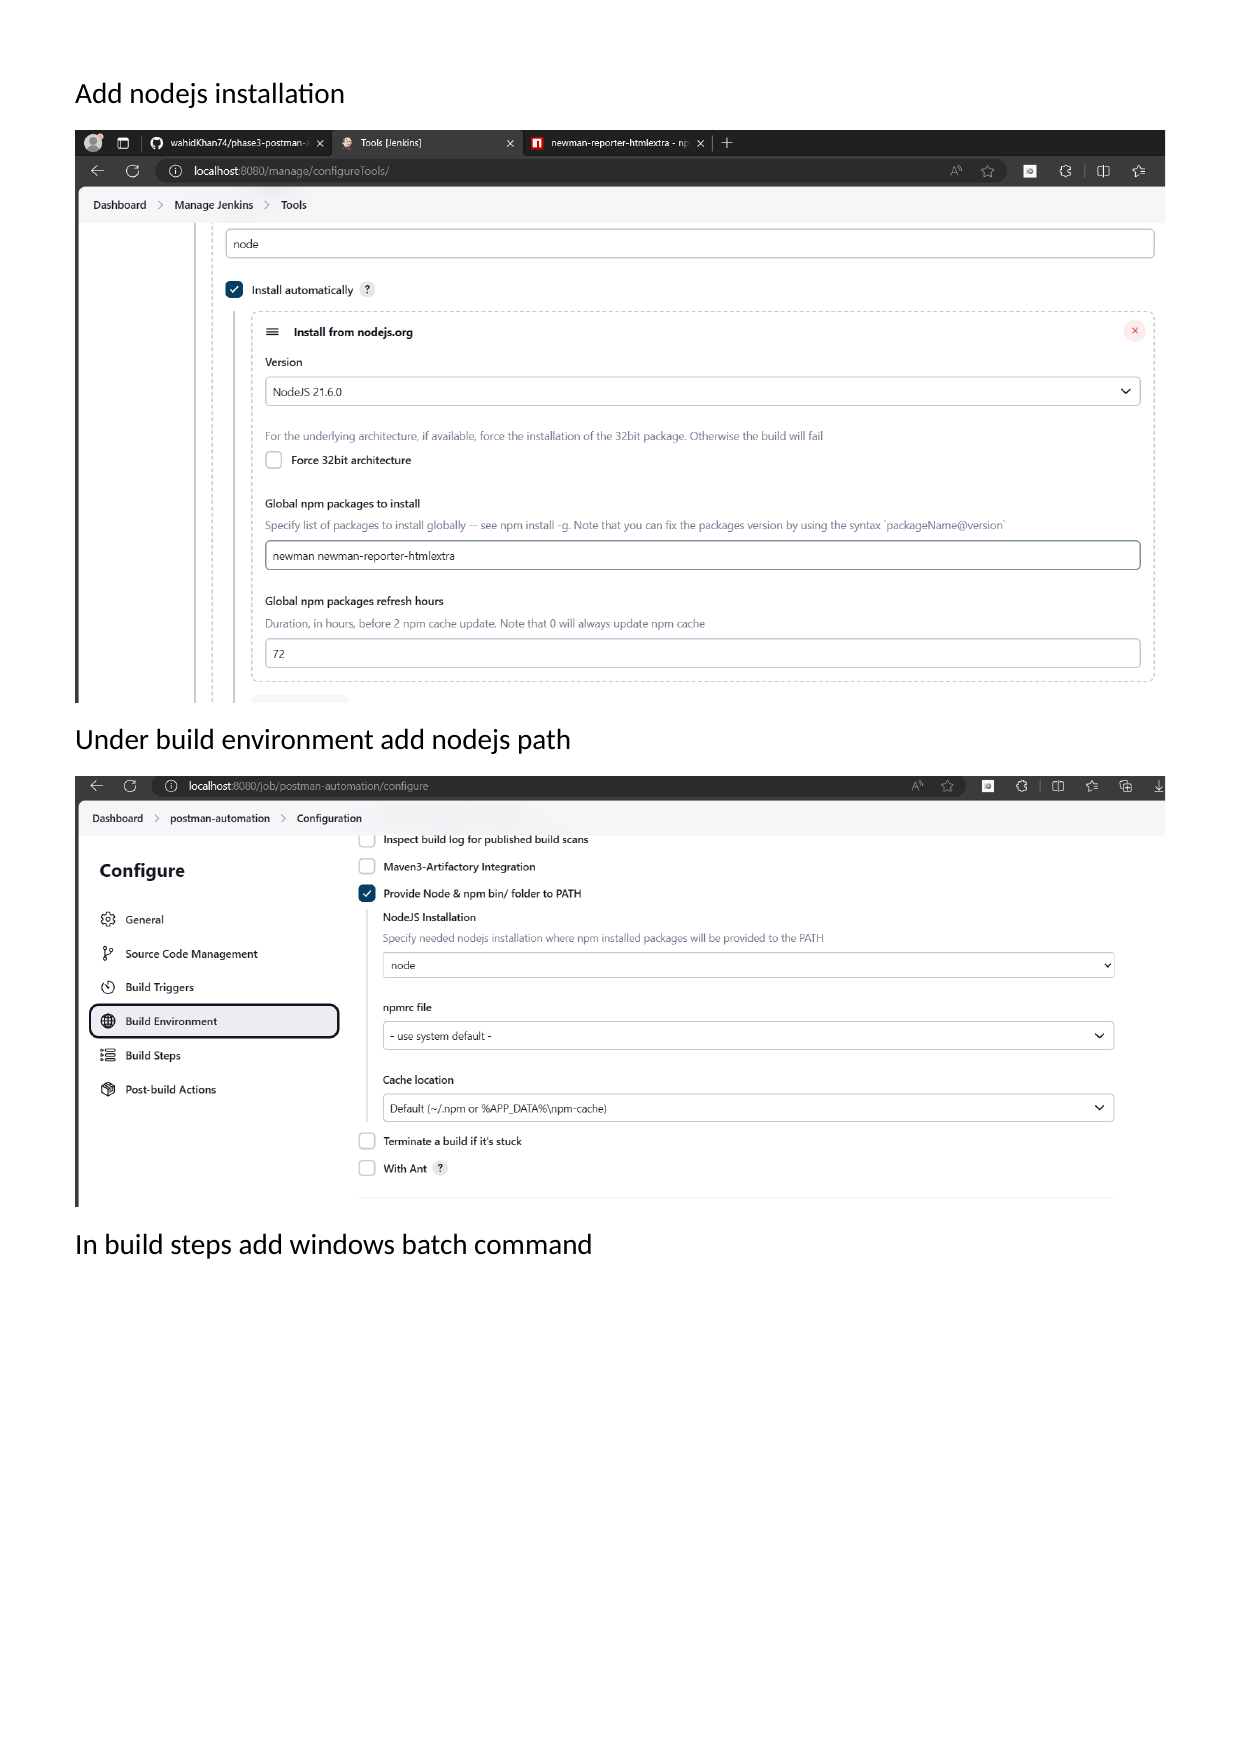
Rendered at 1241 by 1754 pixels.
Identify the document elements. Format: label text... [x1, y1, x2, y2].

text Add nodejs installation [75, 75, 1165, 111]
picture [75, 776, 1166, 1207]
text In build steps add windows batch command [75, 1226, 1165, 1261]
text Under build environment add nodejs path [75, 721, 1165, 757]
picture [75, 130, 1166, 703]
